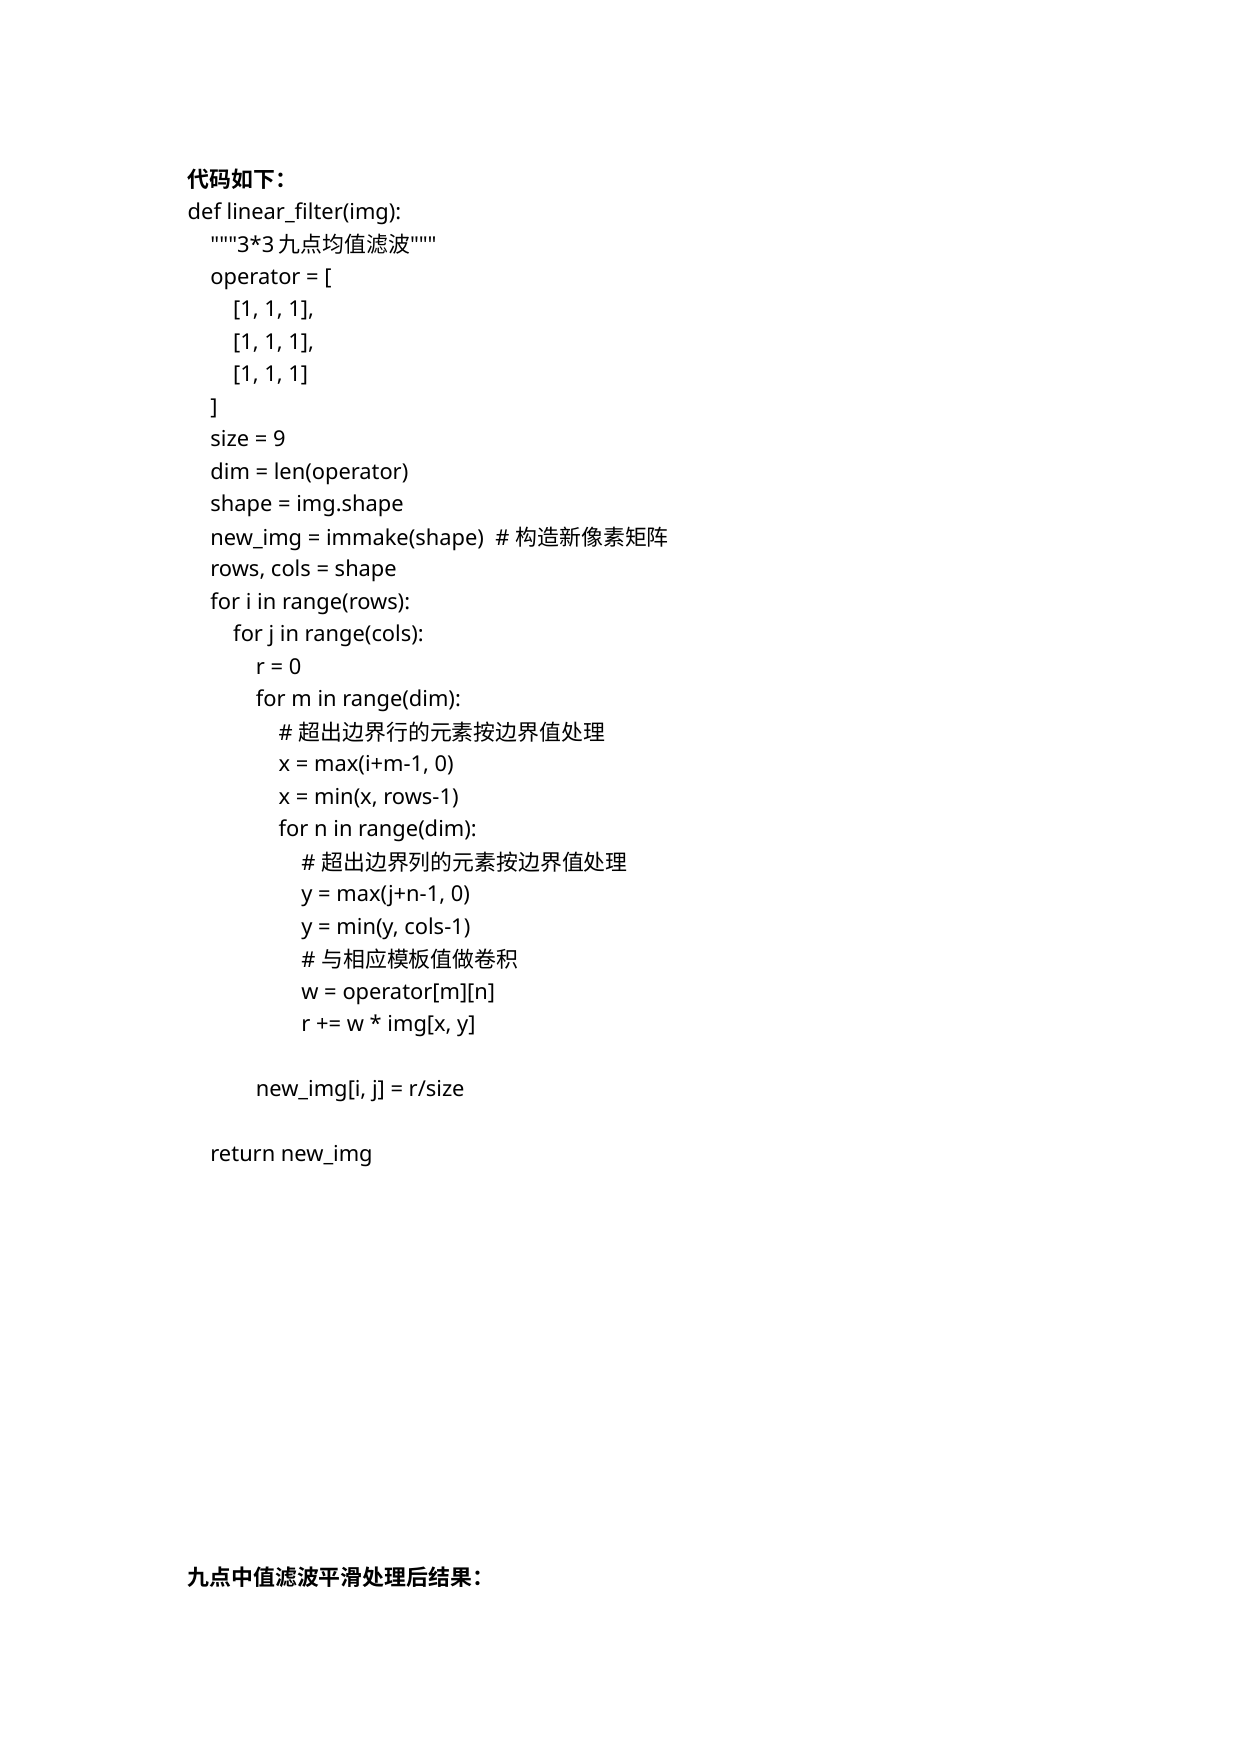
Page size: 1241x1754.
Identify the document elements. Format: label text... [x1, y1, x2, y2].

text return new_img [187, 1137, 1053, 1169]
text """3*3九点均值滤波""" [187, 227, 1053, 259]
text [1, 1, 1] [187, 357, 1053, 389]
text operator = [ [187, 259, 1053, 292]
text r = 0 [187, 649, 1053, 682]
text shape = img.shape [187, 487, 1053, 519]
text new_img = immake(shape) # 构造新像素矩阵 [187, 519, 1053, 552]
text for i in range(rows): [187, 584, 1053, 617]
text y = min(y, cols-1) [187, 909, 1053, 942]
text dim = len(operator) [187, 454, 1053, 487]
text y = max(j+n-1, 0) [187, 877, 1053, 909]
text r += w * img[x, y] [187, 1007, 1053, 1039]
text x = min(x, rows-1) [187, 779, 1053, 812]
text x = max(i+m-1, 0) [187, 747, 1053, 779]
text for j in range(cols): [187, 617, 1053, 649]
text 代码如下： [187, 162, 1053, 194]
text new_img[i, j] = r/size [187, 1072, 1053, 1104]
text size = 9 [187, 422, 1053, 454]
text def linear_filter(img): [187, 194, 1053, 227]
text # 超出边界列的元素按边界值处理 [187, 844, 1053, 877]
text rows, cols = shape [187, 552, 1053, 584]
text ] [187, 389, 1053, 422]
text for m in range(dim): [187, 682, 1053, 714]
text # 超出边界行的元素按边界值处理 [187, 714, 1053, 747]
text [1, 1, 1], [187, 292, 1053, 324]
text w = operator[m][n] [187, 974, 1053, 1007]
text for n in range(dim): [187, 812, 1053, 844]
text [1, 1, 1], [187, 324, 1053, 357]
text # 与相应模板值做卷积 [187, 942, 1053, 974]
text 九点中值滤波平滑处理后结果： [187, 1559, 1053, 1592]
